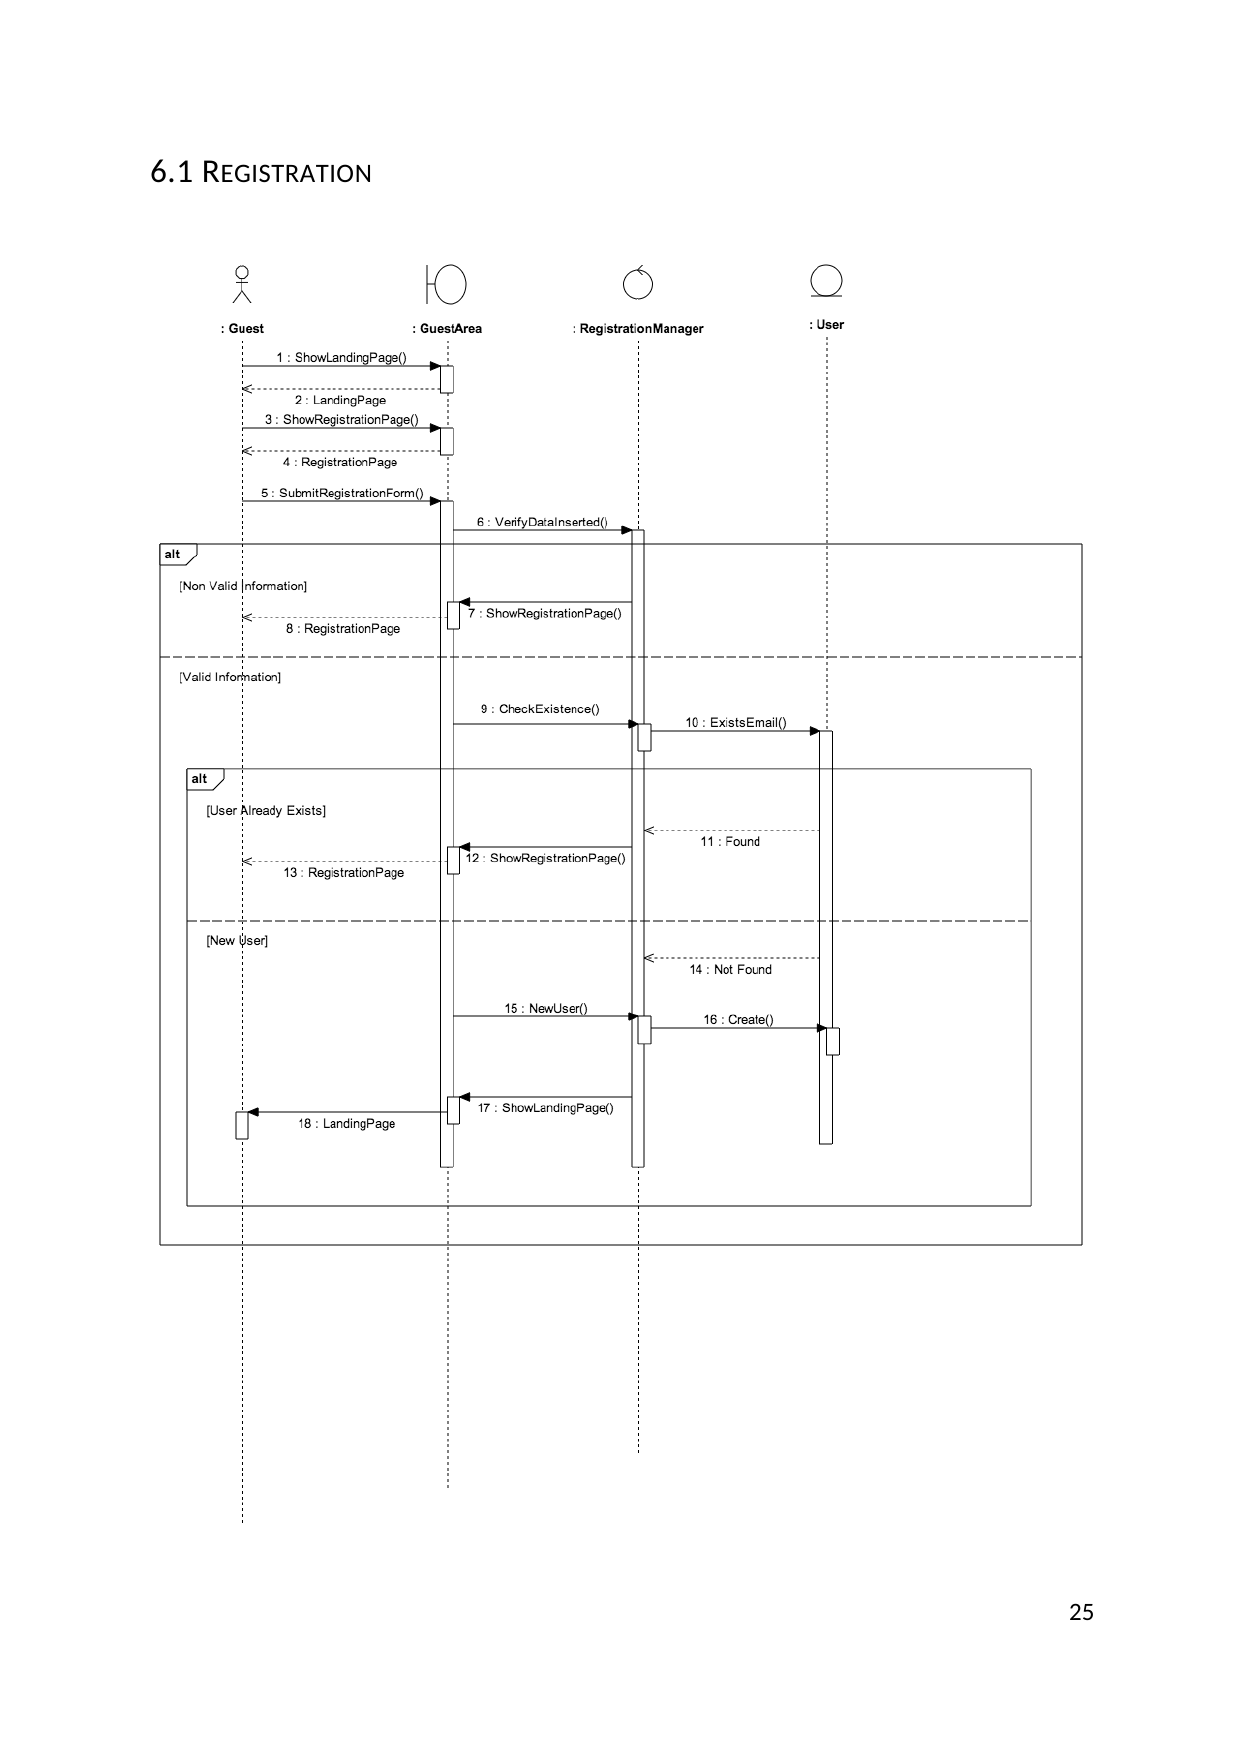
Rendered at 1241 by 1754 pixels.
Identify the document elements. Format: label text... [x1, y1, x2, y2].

picture [150, 251, 1091, 1533]
subtitle 6.1 Registration [150, 150, 1090, 191]
